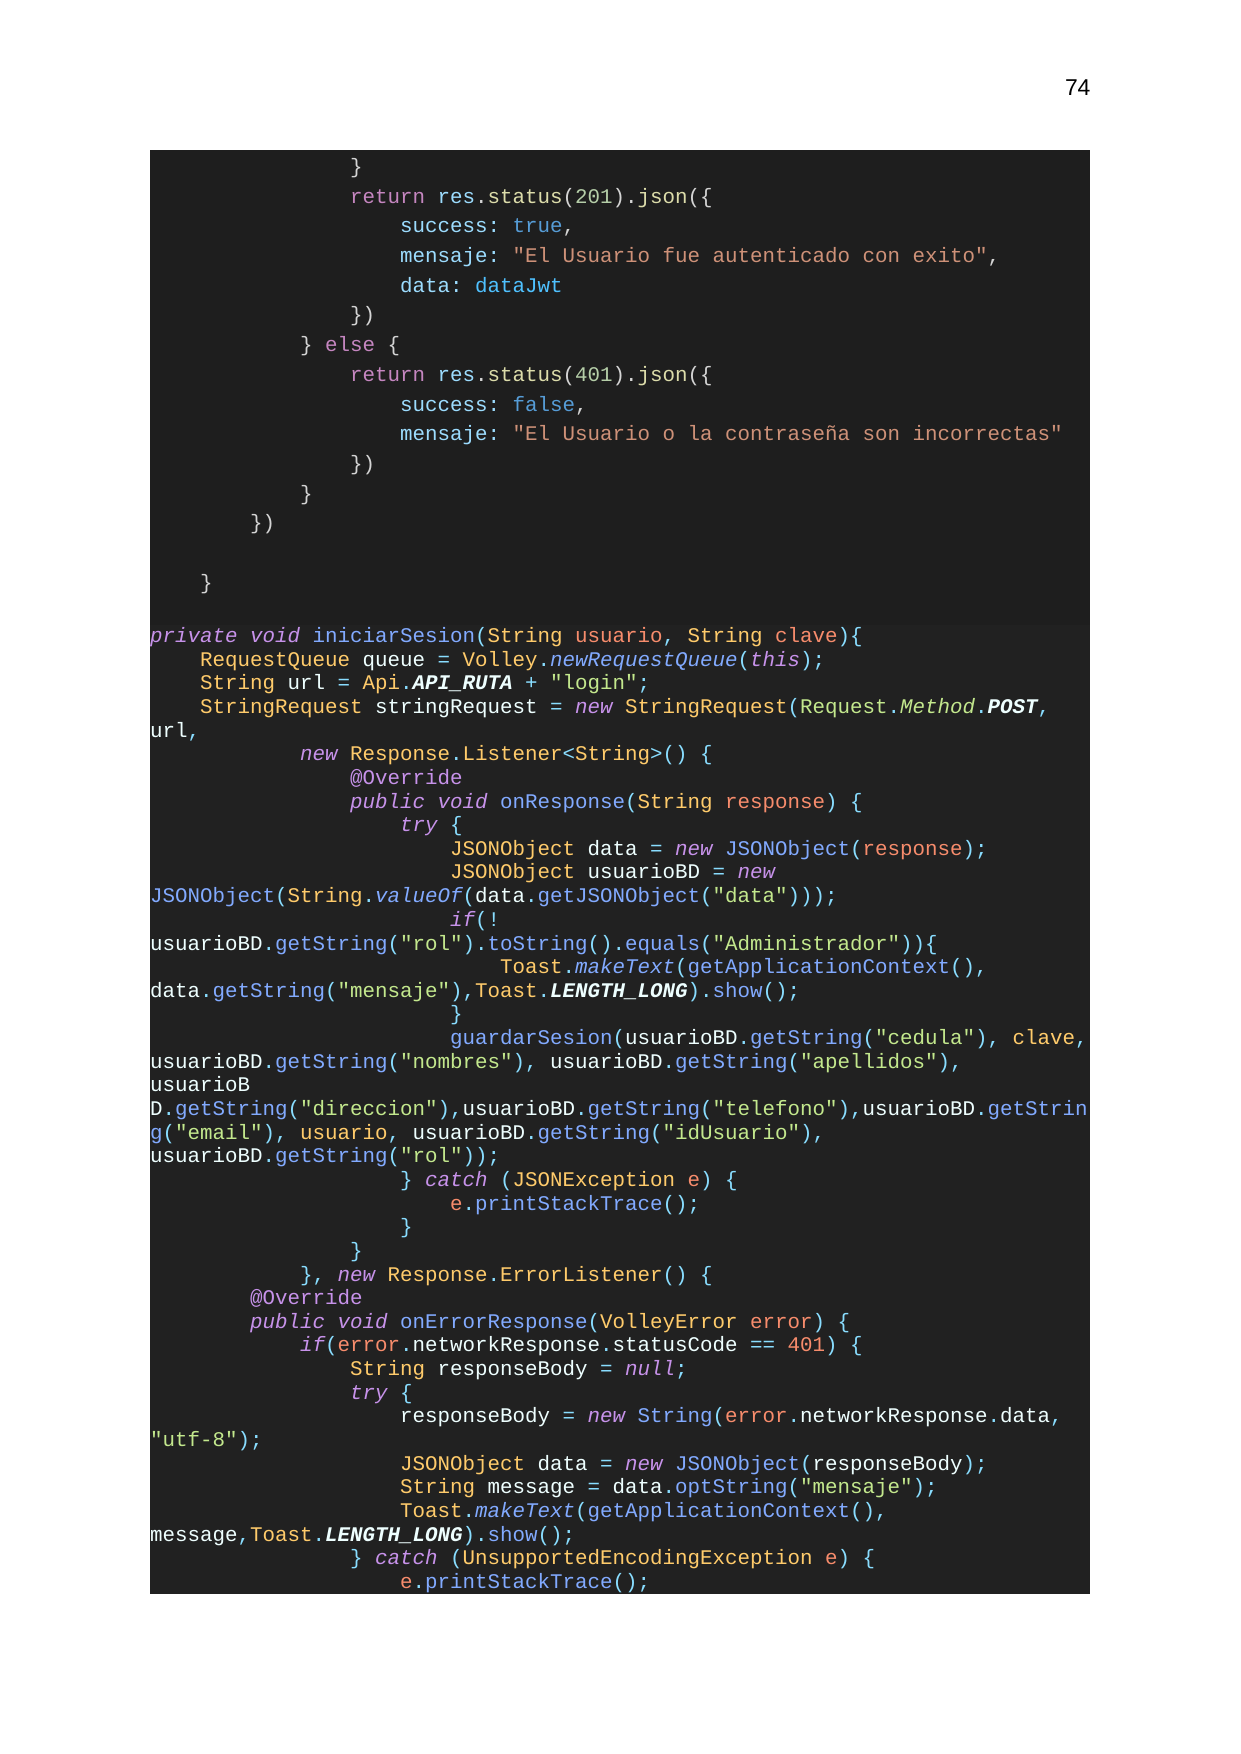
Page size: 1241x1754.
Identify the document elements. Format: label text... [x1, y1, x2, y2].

text } [150, 477, 1090, 506]
text return res.status(201).json({ [150, 180, 1090, 209]
text return res.status(401).json({ [150, 358, 1090, 387]
text mensaje: "El Usuario o la contraseña son incorrectas" [150, 417, 1090, 447]
text success: true, [150, 209, 1090, 239]
text }) [150, 506, 1090, 536]
text }) [150, 447, 1090, 477]
text } else { [150, 328, 1090, 358]
text } [150, 566, 1090, 595]
text success: false, [150, 387, 1090, 417]
text }) [150, 298, 1090, 328]
text mensaje: "El Usuario fue autenticado con exito", [150, 239, 1090, 269]
text data: dataJwt [150, 269, 1090, 298]
text } [150, 150, 1090, 180]
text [150, 625, 1090, 1594]
